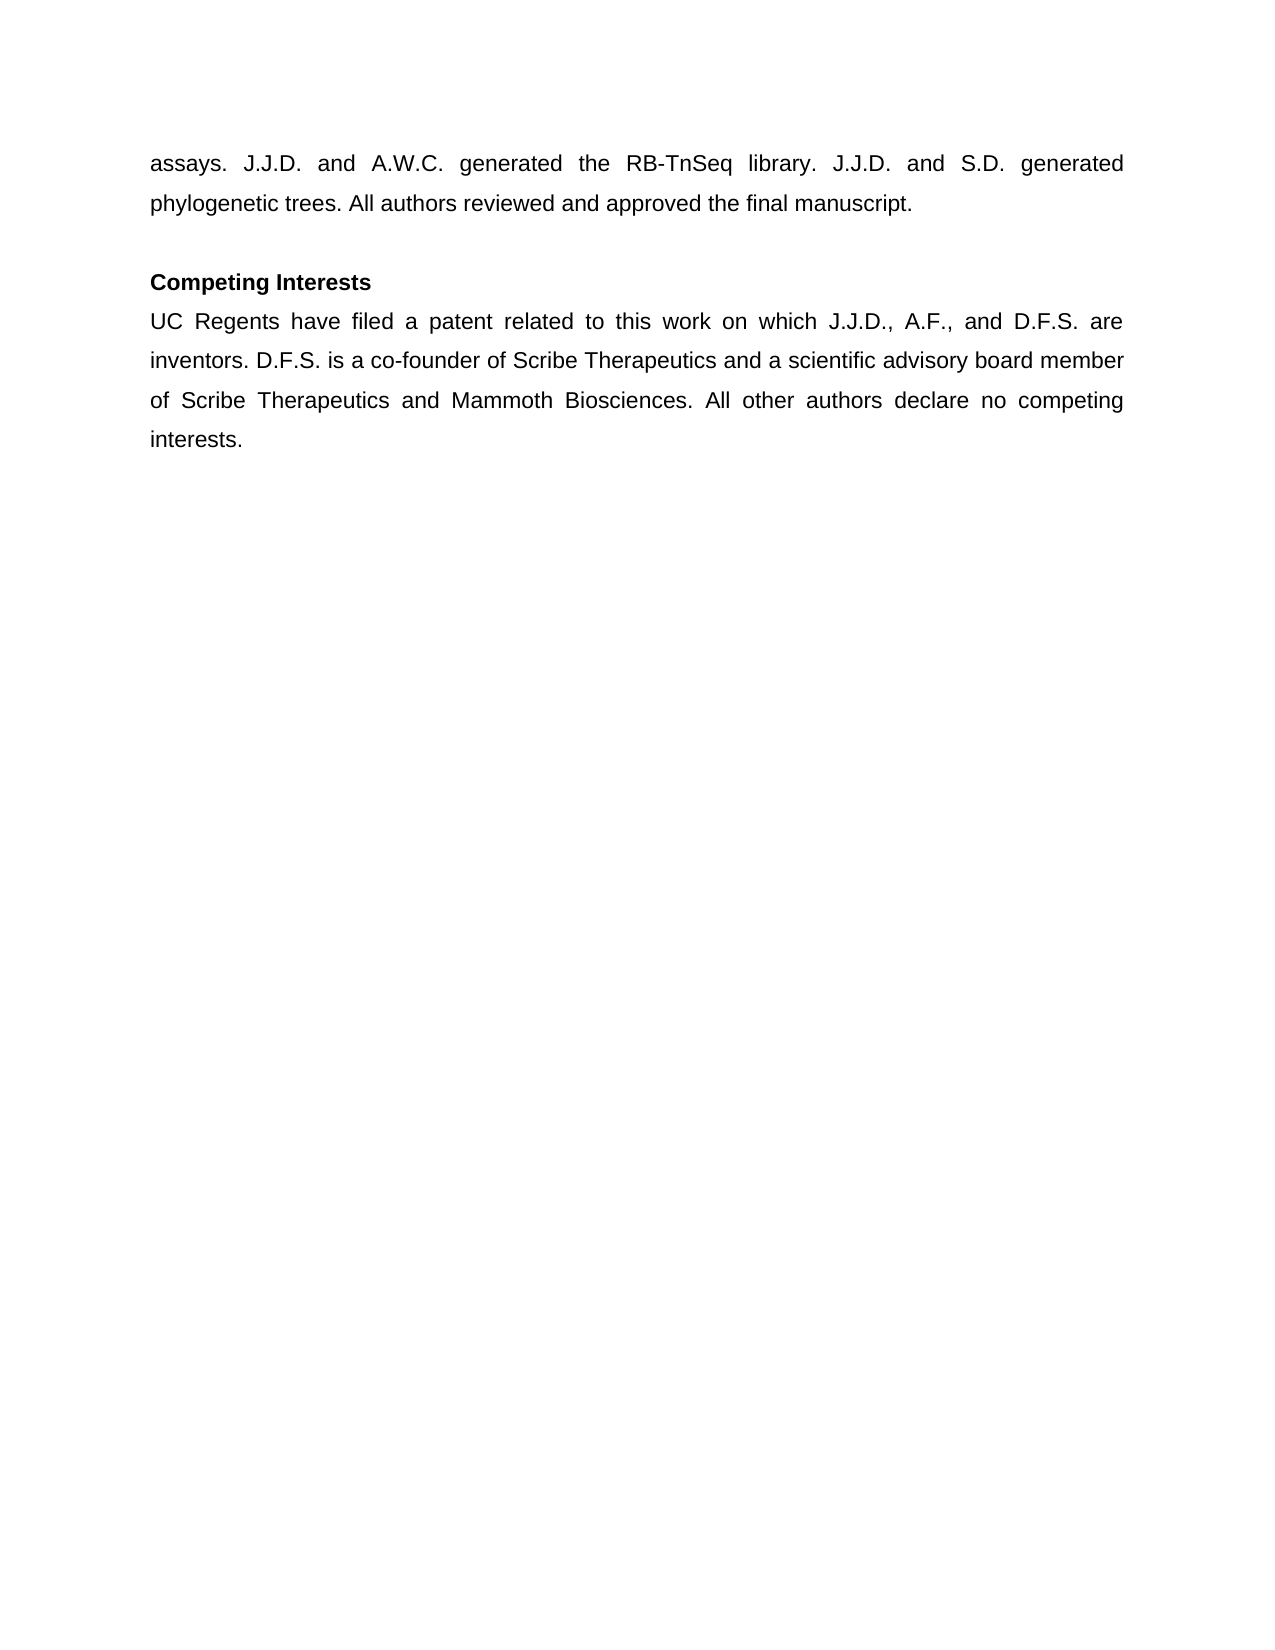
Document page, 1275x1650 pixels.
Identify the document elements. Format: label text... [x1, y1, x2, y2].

text UC Regents have filed a patent related to this work on which J.J.D., A.F., and D.F.S. are inventors. D.F.S. is a co-founder of Scribe Therapeutics and a scientific advisory board member of Scribe Therapeutics and Mammoth Biosciences. All other authors declare no competing interests. [150, 308, 1125, 453]
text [150, 150, 1125, 216]
subtitle Competing Interests [150, 268, 1125, 295]
